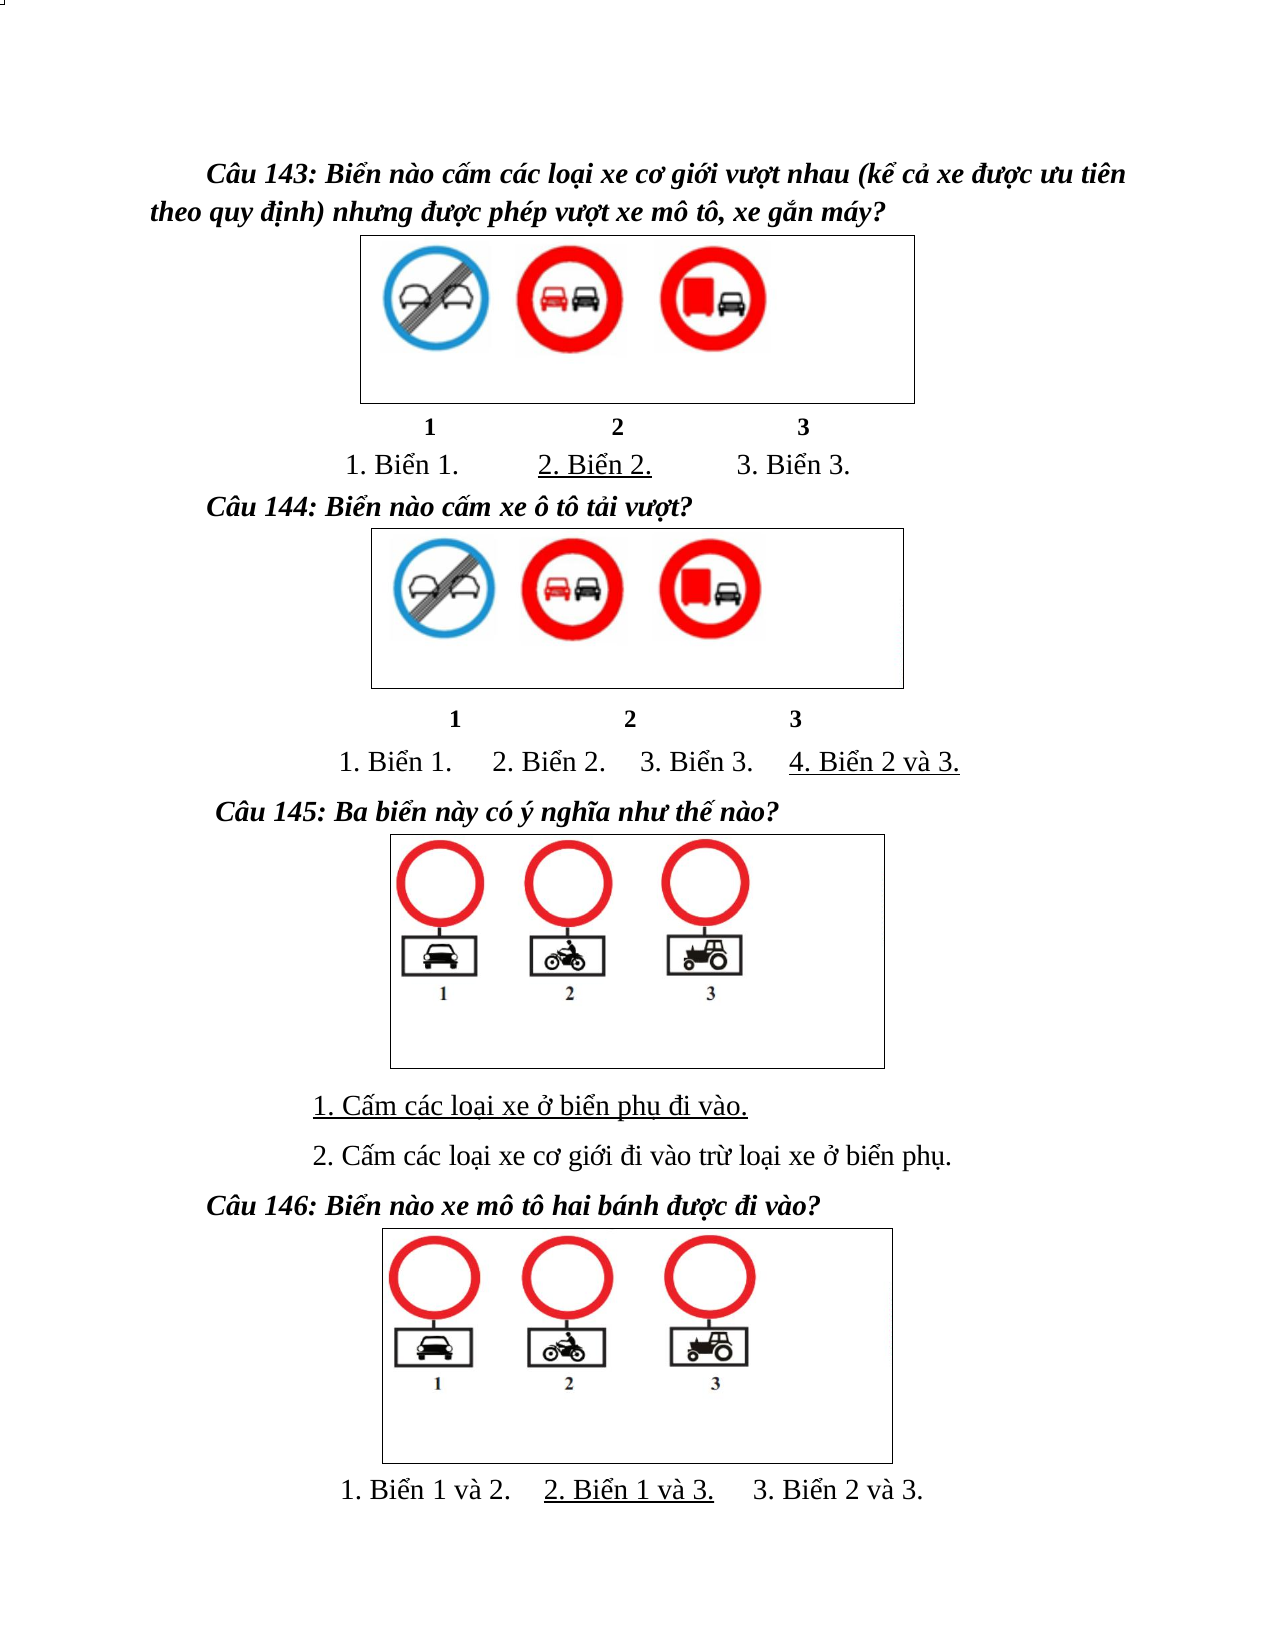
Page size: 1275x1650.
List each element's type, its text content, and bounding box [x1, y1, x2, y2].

picture [361, 236, 914, 403]
text 1. Cấm các loại xe ở biển phụ đi vào. [312, 1088, 1264, 1122]
picture [372, 529, 903, 688]
text 1. Biển 1 và 2. 2. Biển 1 và 3. 3. Biển 2 và 3. [340, 1472, 1264, 1506]
text 1 2 3 [449, 704, 1264, 733]
picture [383, 1229, 892, 1463]
text Câu 144: Biển nào cấm xe ô tô tải vượt? [206, 490, 1264, 523]
text Câu 143: Biển nào cấm các loại xe cơ giới vượt nhau (kể cả xe được ưu tiên theo quy định) nhưng được phép vượt xe mô tô, xe gắn máy? [150, 154, 1130, 229]
text Câu 146: Biển nào xe mô tô hai bánh được đi vào? [206, 1188, 1264, 1222]
text 1. Biển 1. 2. Biển 2. 3. Biển 3. [345, 447, 1264, 481]
text Câu 145: Ba biển này có ý nghĩa như thế nào? [215, 795, 1264, 828]
picture [391, 835, 884, 1068]
text 1 2 3 [423, 413, 1264, 441]
text 1. Biển 1. 2. Biển 2. 3. Biển 3. 4. Biển 2 và 3. [338, 745, 1264, 779]
text 2. Cấm các loại xe cơ giới đi vào trừ loại xe ở biển phụ. [312, 1138, 1264, 1172]
